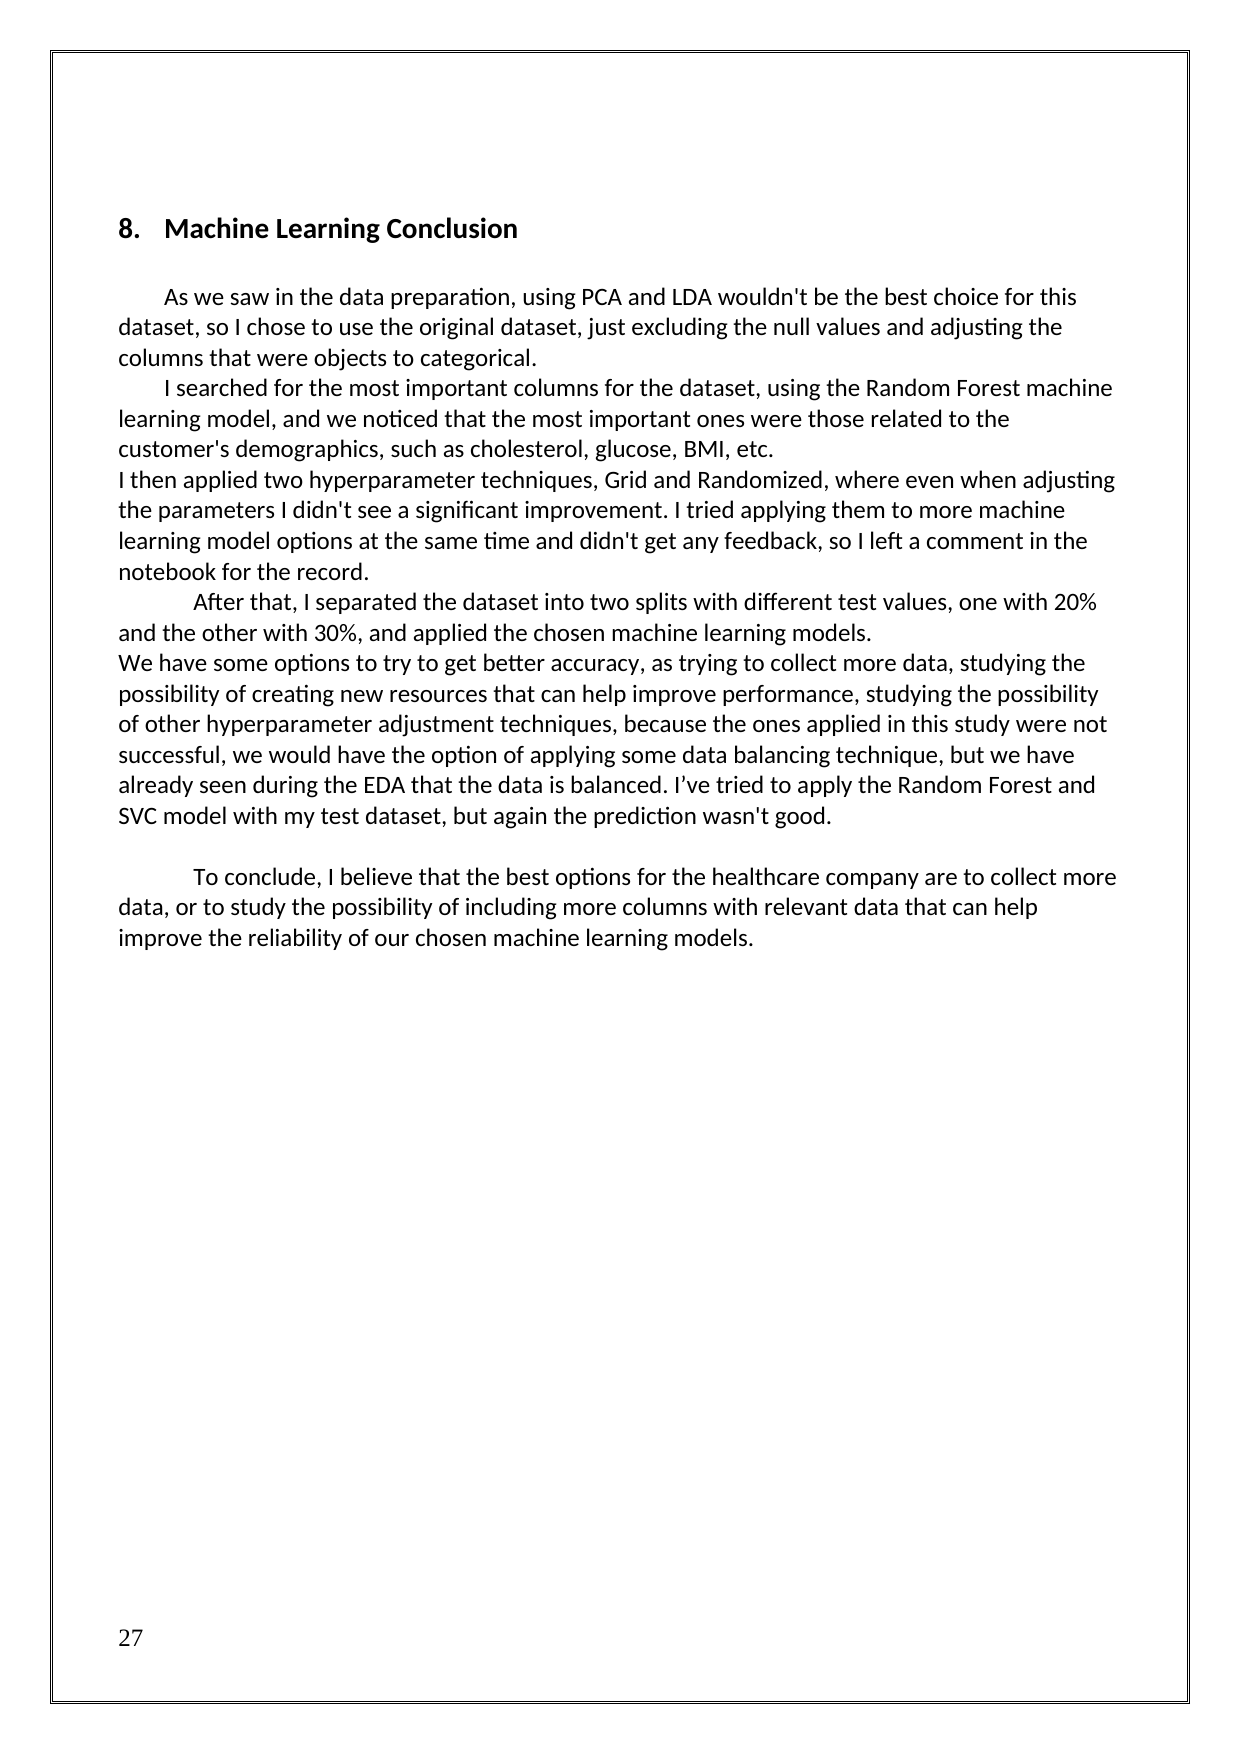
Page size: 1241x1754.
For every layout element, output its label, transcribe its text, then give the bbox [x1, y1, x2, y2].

text I then applied two hyperparameter techniques, Grid and Randomized, where even when adjusting the parameters I didn't see a significant improvement. I tried applying them to more machine learning model options at the same time and didn't get any feedback, so I left a comment in the notebook for the record. [118, 464, 1122, 586]
text After that, I separated the dataset into two splits with different test values, one with 20% and the other with 30%, and applied the chosen machine learning models. [118, 586, 1122, 647]
text To conclude, I believe that the best options for the healthcare company are to collect more data, or to study the possibility of including more columns with relevant data that can help improve the reliability of our chosen machine learning models. [118, 861, 1122, 952]
list Machine Learning Conclusion [118, 210, 1122, 245]
text We have some options to try to get better accuracy, as trying to collect more data, studying the possibility of creating new resources that can help improve performance, studying the possibility of other hyperparameter adjustment techniques, because the ones applied in this study were not successful, we would have the option of applying some data balancing technique, but we have already seen during the EDA that the data is balanced. I’ve tried to apply the Random Forest and SVC model with my test dataset, but again the prediction wasn't good. [118, 647, 1122, 830]
text As we saw in the data preparation, using PCA and LDA wouldn't be the best choice for this dataset, so I chose to use the original dataset, just excluding the null values and adjusting the columns that were objects to categorical. [118, 281, 1122, 372]
text I searched for the most important columns for the dataset, using the Random Forest machine learning model, and we noticed that the most important ones were those related to the customer's demographics, such as cholesterol, glucose, BMI, etc. [118, 372, 1122, 464]
